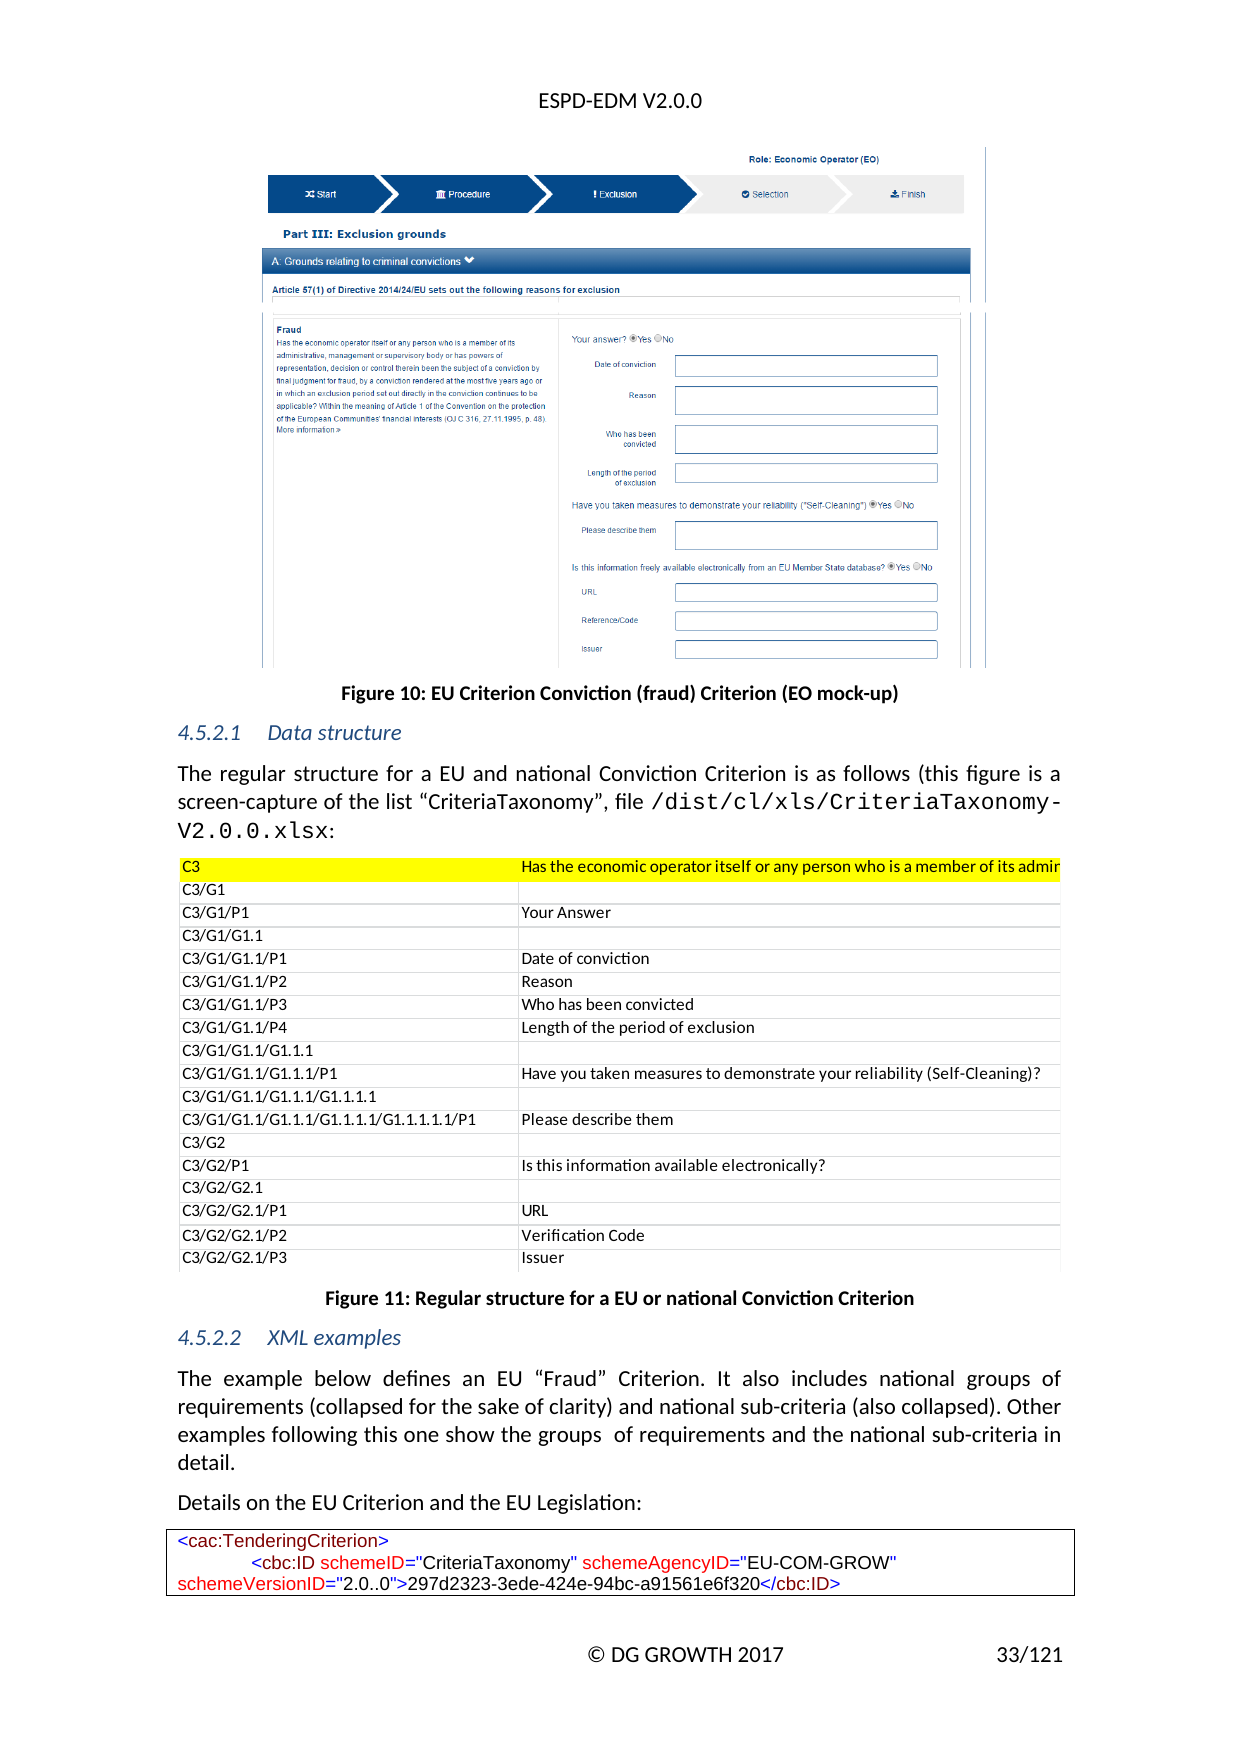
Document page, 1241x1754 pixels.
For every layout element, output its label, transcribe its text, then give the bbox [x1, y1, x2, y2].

text The regular structure for a EU and national Conviction Criterion is as follows (this figure is a screen-capture of the list “CriteriaTaxonomy”, file /dist/cl/xls/CriteriaTaxonomy-V2.0.0.xlsx: [177, 759, 1063, 845]
text The example below defines an EU “Fraud” Criterion. It also includes national groups of requirements (collapsed for the sake of clarity) and national sub-criteria (also collapsed). Other examples following this one show the groups of requirements and the national sub-criteria in detail. [177, 1364, 1063, 1476]
text Details on the EU Criterion and the EU Legislation: [177, 1488, 1063, 1516]
subtitle XML examples [177, 1323, 1063, 1351]
text Figure 10: EU Criterion Conviction (fraud) Criterion (EO mock-up) [177, 680, 1063, 706]
picture [254, 147, 987, 668]
subtitle Data structure [177, 718, 1063, 746]
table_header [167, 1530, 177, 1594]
text Figure 11: Regular structure for a EU or national Conviction Criterion [177, 1285, 1063, 1311]
